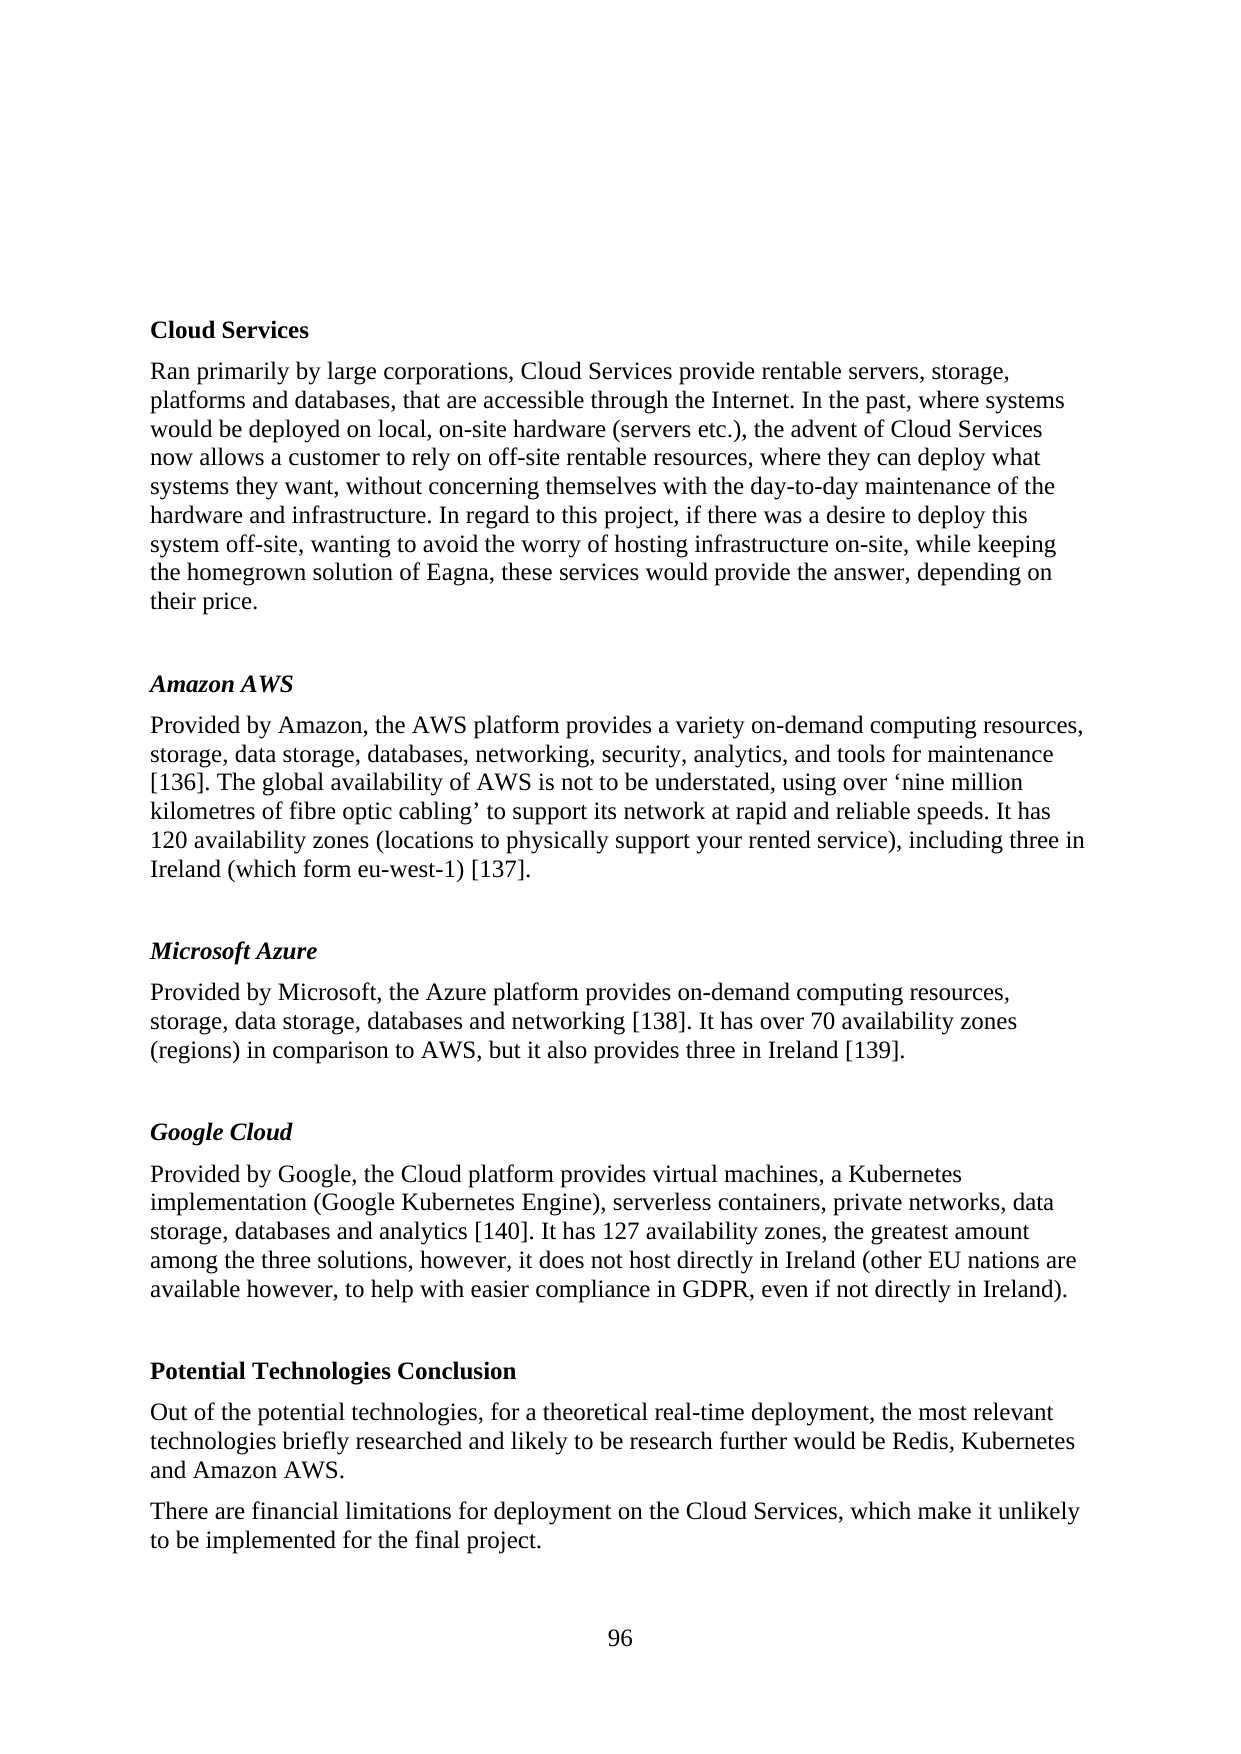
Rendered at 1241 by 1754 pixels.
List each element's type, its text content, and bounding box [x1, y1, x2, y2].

text Google Cloud [150, 1117, 1090, 1146]
text Out of the potential technologies, for a theoretical real-time deployment, the most relevant technologies briefly researched and likely to be research further would be Redis, Kubernetes and Amazon AWS. [150, 1397, 1090, 1484]
text There are financial limitations for deployment on the Cloud Services, which make it unlikely to be implemented for the final project. [150, 1496, 1090, 1554]
text Ran primarily by large corporations, Cloud Services provide rentable servers, storage, platforms and databases, that are accessible through the Internet. In the past, where systems would be deployed on local, on-site hardware (servers etc.), the advent of Cloud Services now allows a customer to rely on off-site rentable resources, where they can deploy what systems they want, without concerning themselves with the day-to-day maintenance of the hardware and infrastructure. In regard to this project, if there was a desire to deploy this system off-site, wanting to avoid the worry of hosting infrastructure on-site, while keeping the homegrown solution of Eagna, these services would provide the answer, depending on their price. [150, 356, 1090, 615]
text Provided by Amazon, the AWS platform provides a variety on-demand computing resources, storage, data storage, databases, networking, security, analytics, and tools for maintenance [136]. The global availability of AWS is not to be understated, using over ‘nine million kilometres of fibre optic cabling’ to support its network at rapid and reliable speeds. It has 120 availability zones (locations to physically support your rented service), including three in Ireland (which form eu-west-1) [137]. [150, 710, 1090, 882]
text Provided by Google, the Cloud platform provides virtual machines, a Kubernetes implementation (Google Kubernetes Engine), serverless containers, private networks, data storage, databases and analytics [140]. It has 127 availability zones, the greatest amount among the three solutions, however, it does not host directly in Ireland (other EU nations are available however, to help with easier compliance in GDPR, even if not directly in Ireland). [150, 1159, 1090, 1302]
text Potential Technologies Conclusion [150, 1356, 1090, 1385]
text Cloud Services [150, 315, 1090, 344]
text Provided by Microsoft, the Azure platform provides on-demand computing resources, storage, data storage, databases and networking [138]. It has over 70 availability zones (regions) in comparison to AWS, but it also provides three in Ireland [139]. [150, 977, 1090, 1064]
text Amazon AWS [150, 669, 1090, 697]
text Microsoft Azure [150, 936, 1090, 965]
